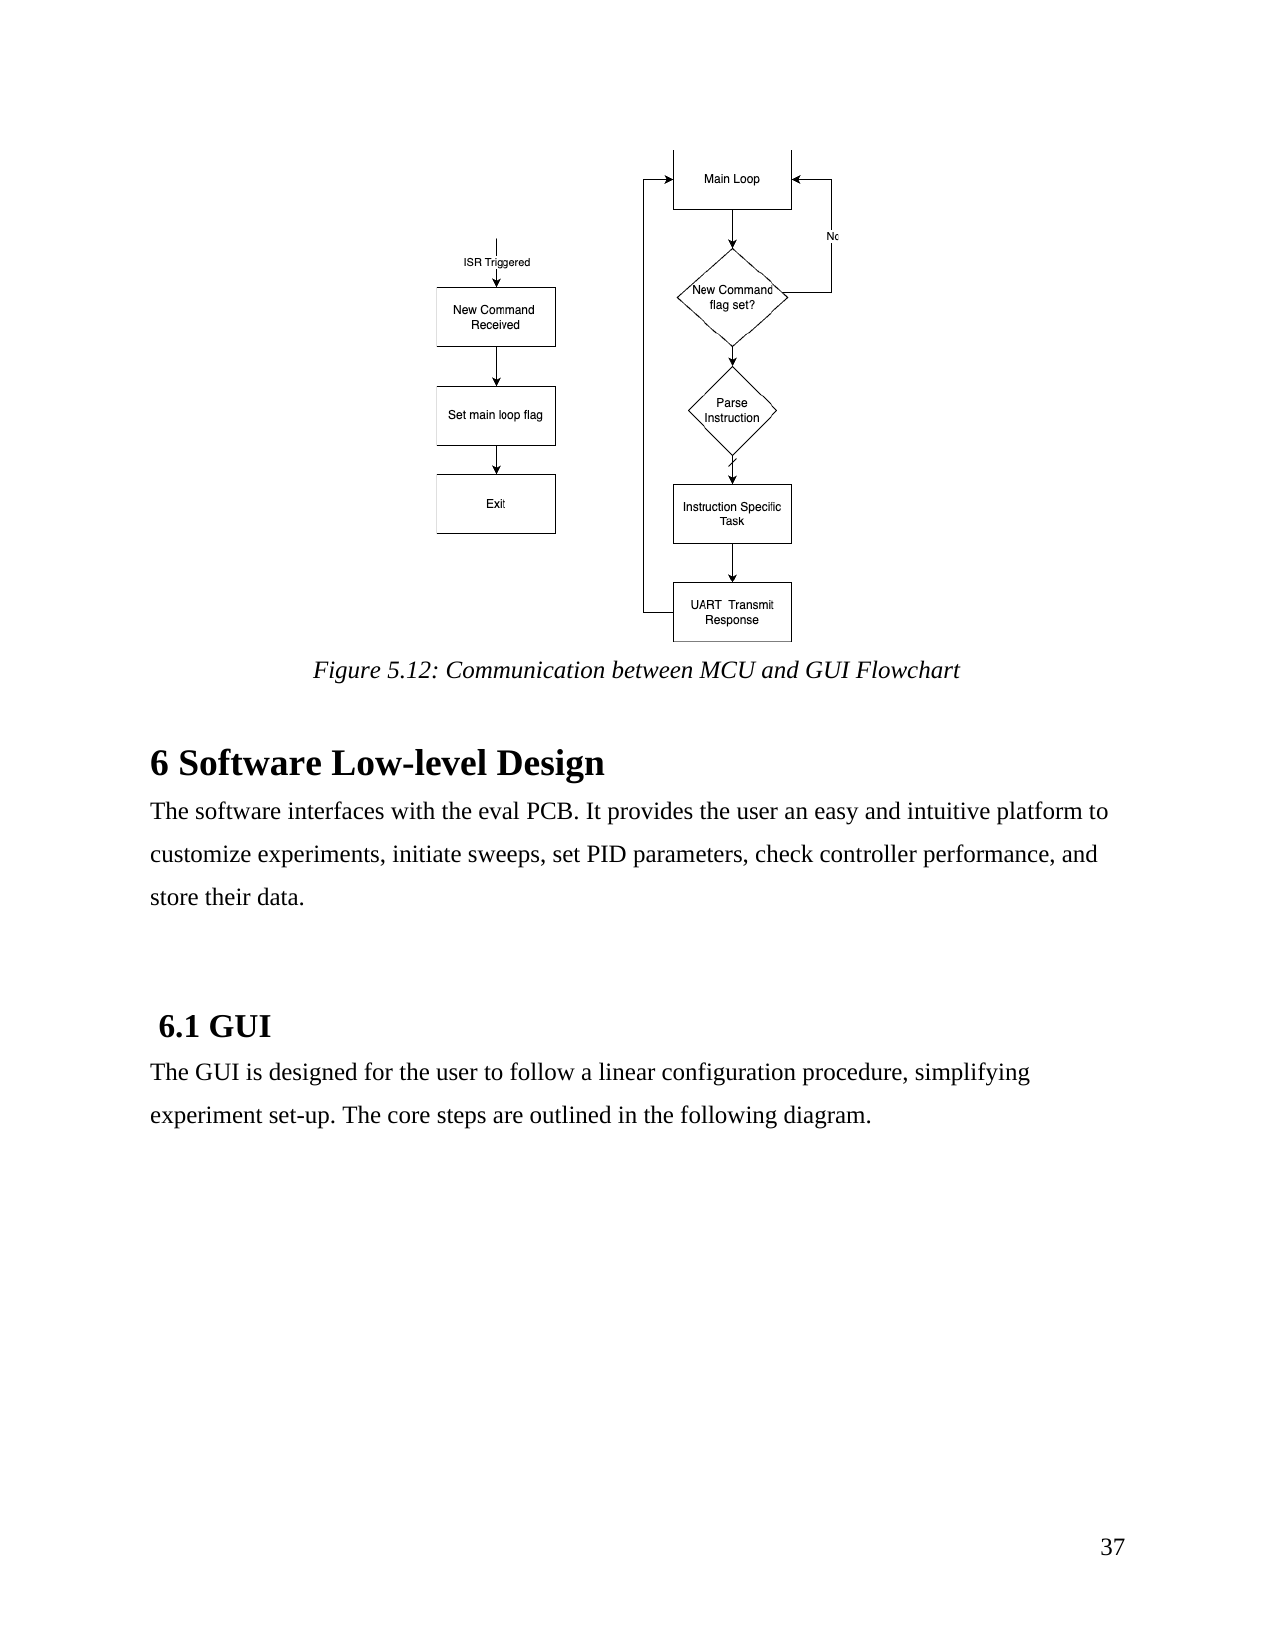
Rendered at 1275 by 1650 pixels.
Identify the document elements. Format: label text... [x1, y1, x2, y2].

text The software interfaces with the eval PCB. It provides the user an easy and intuitive platform to customize experiments, initiate sweeps, set PID parameters, check controller performance, and store their data. [150, 796, 1125, 911]
text The GUI is designed for the user to follow a linear configuration procedure, simplifying experiment set-up. The core steps are outlined in the following diagram. [150, 1057, 1125, 1129]
text Figure 5.12: Communication between MCU and GUI Flowchart [150, 656, 1125, 684]
picture [436, 150, 839, 642]
subtitle 6 Software Low-level Design [150, 740, 1125, 783]
subtitle 6.1 GUI [150, 1006, 1125, 1044]
